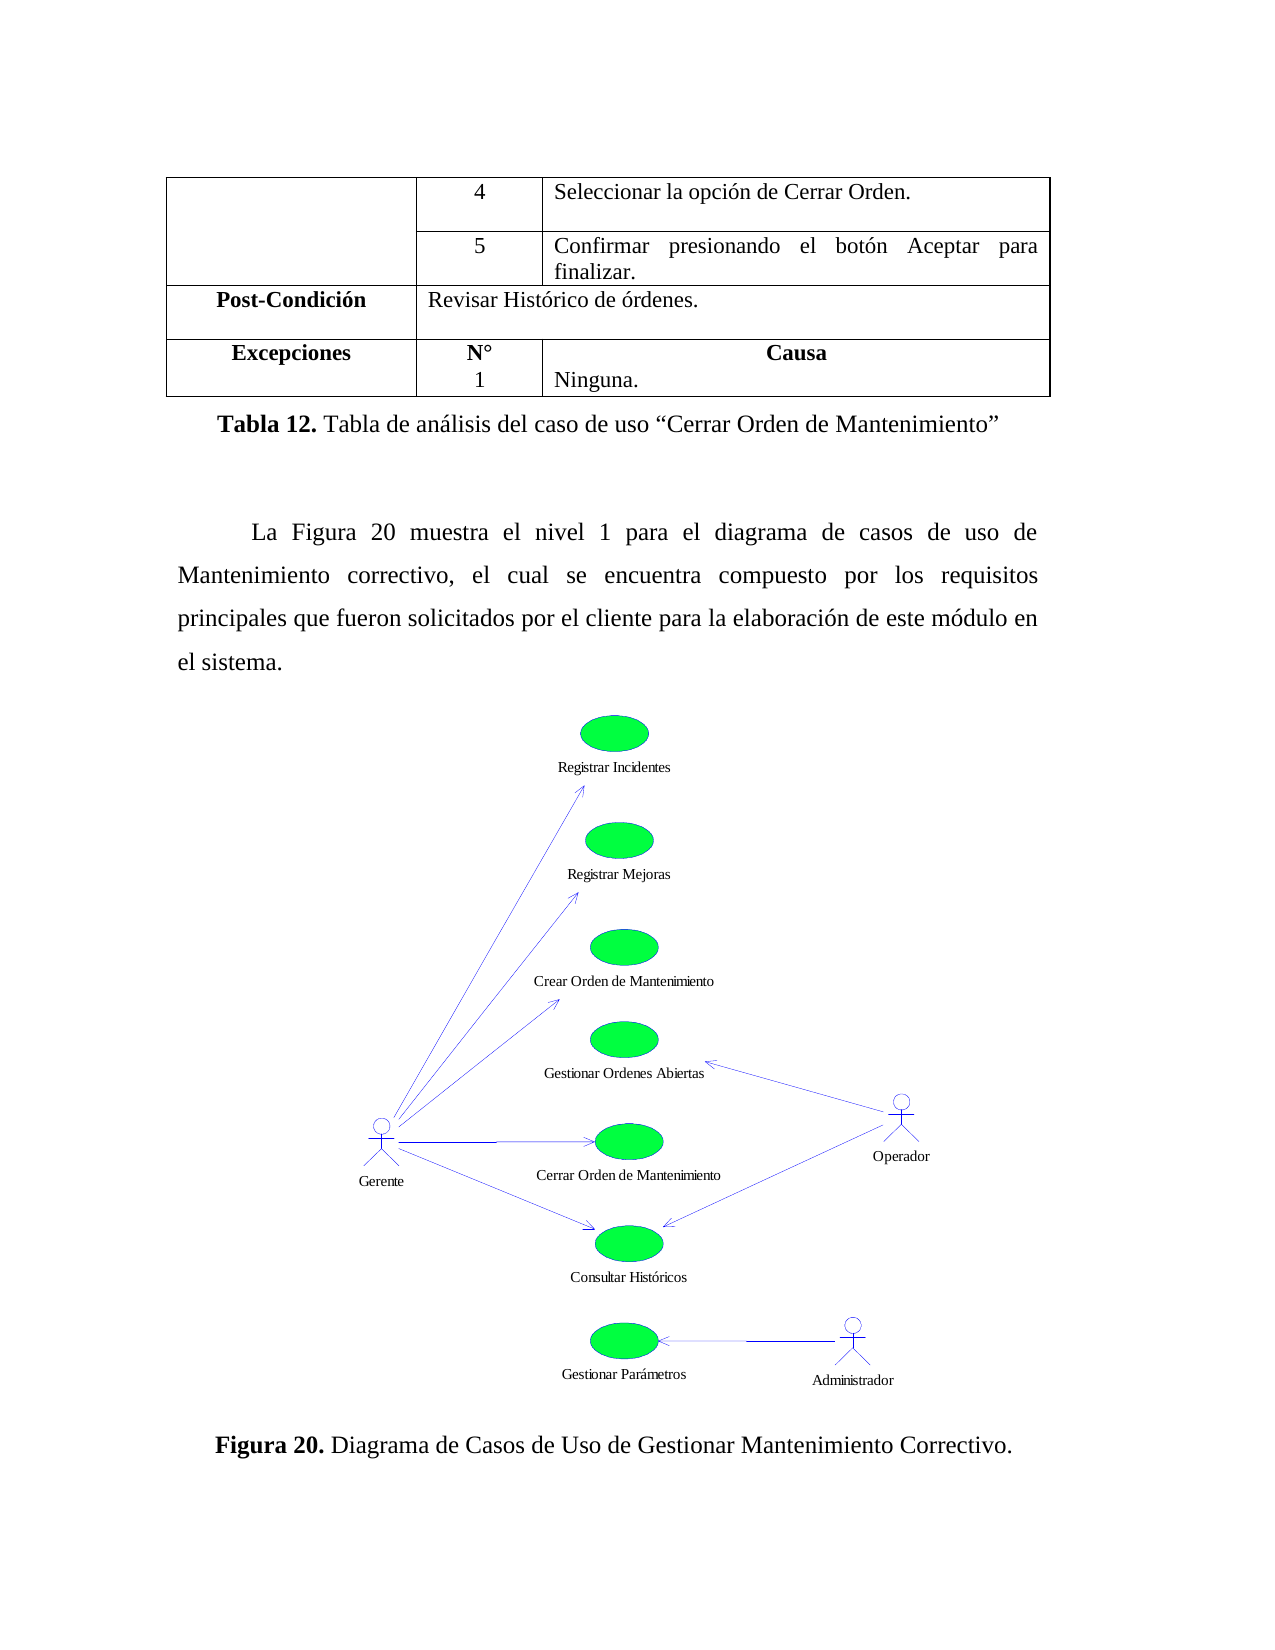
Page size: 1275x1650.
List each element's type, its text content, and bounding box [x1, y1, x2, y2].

table_cell Confirmar presionando el botón Aceptar para finalizar. [543, 232, 1049, 285]
table_cell 5 [417, 232, 542, 285]
table_cell Seleccionar la opción de Cerrar Orden. [543, 178, 1049, 231]
table_cell 4 [417, 178, 542, 231]
text La Figura 20 muestra el nivel 1 para el diagrama de casos de uso de Mantenimiento correctivo, el cual se encuentra compuesto por los requisitos principales que fueron solicitados por el cliente para la elaboración de este módulo en el sistema. [177, 517, 1039, 675]
table_cell N° 1 [417, 340, 542, 396]
text Tabla 12. Tabla de análisis del caso de uso “Cerrar Orden de Mantenimiento” [177, 409, 1039, 438]
table_cell Revisar Histórico de órdenes. [417, 286, 1049, 338]
table_cell Post-Condición [167, 286, 416, 338]
text Figura 20. Diagrama de Casos de Uso de Gestionar Mantenimiento Correctivo. [177, 1430, 1039, 1459]
table_cell Excepciones [167, 340, 416, 396]
table_cell Causa Ninguna. [543, 340, 1049, 396]
